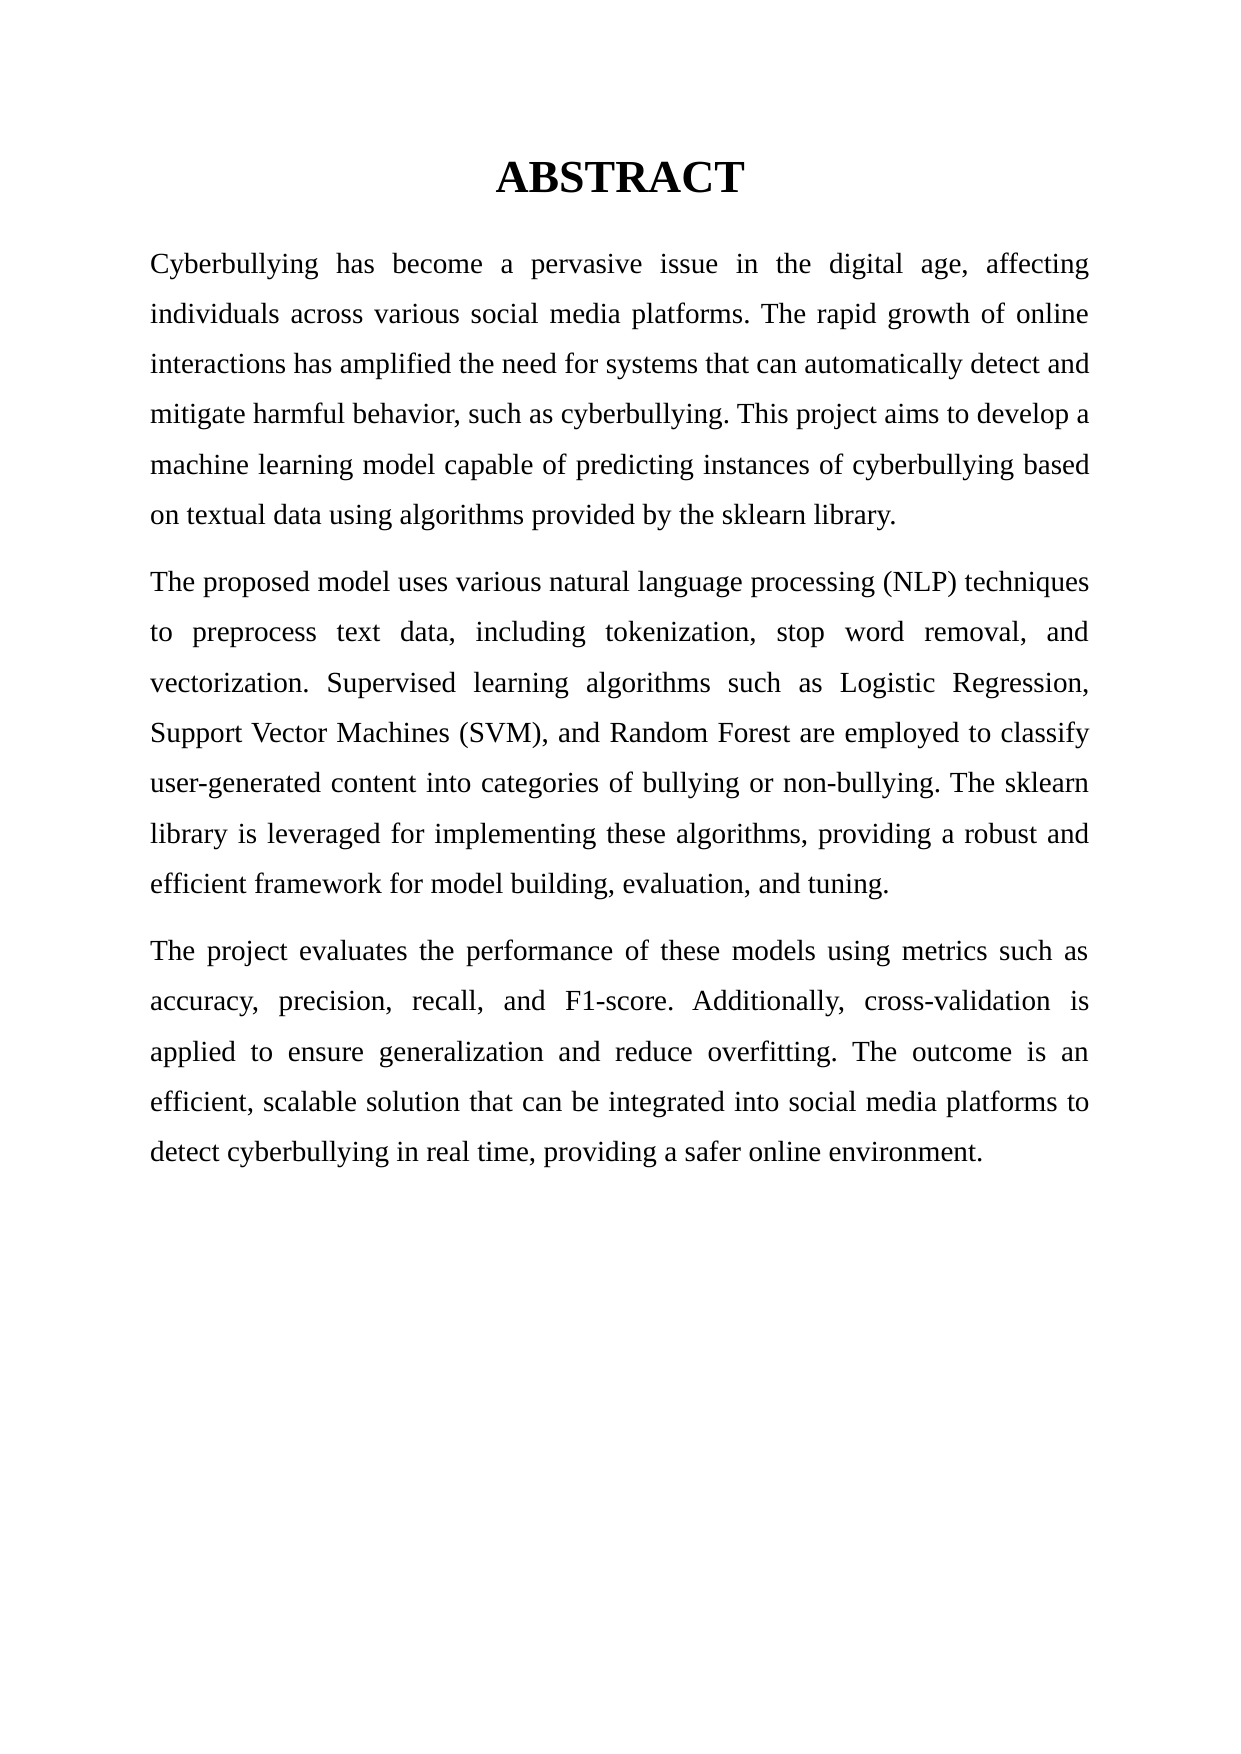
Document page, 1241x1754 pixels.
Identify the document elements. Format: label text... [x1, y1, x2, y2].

text ABSTRACT [150, 150, 1090, 203]
text Cyberbullying has become a pervasive issue in the digital age, affecting individuals across various social media platforms. The rapid growth of online interactions has amplified the need for systems that can automatically detect and mitigate harmful behavior, such as cyberbullying. This project aims to develop a machine learning model capable of predicting instances of cyberbullying based on textual data using algorithms provided by the sklearn library. [150, 246, 1090, 531]
text The project evaluates the performance of these models using metrics such as accuracy, precision, recall, and F1-score. Additionally, cross-validation is applied to ensure generalization and reduce overfitting. The outcome is an efficient, scalable solution that can be integrated into social media platforms to detect cyberbullying in real time, providing a safer online environment. [150, 933, 1090, 1168]
text The proposed model uses various natural language processing (NLP) techniques to preprocess text data, including tokenization, stop word removal, and vectorization. Supervised learning algorithms such as Logistic Regression, Support Vector Machines (SVM), and Random Forest are employed to classify user-generated content into categories of bullying or non-bullying. The sklearn library is leveraged for implementing these algorithms, providing a robust and efficient framework for model building, evaluation, and tuning. [150, 564, 1090, 900]
